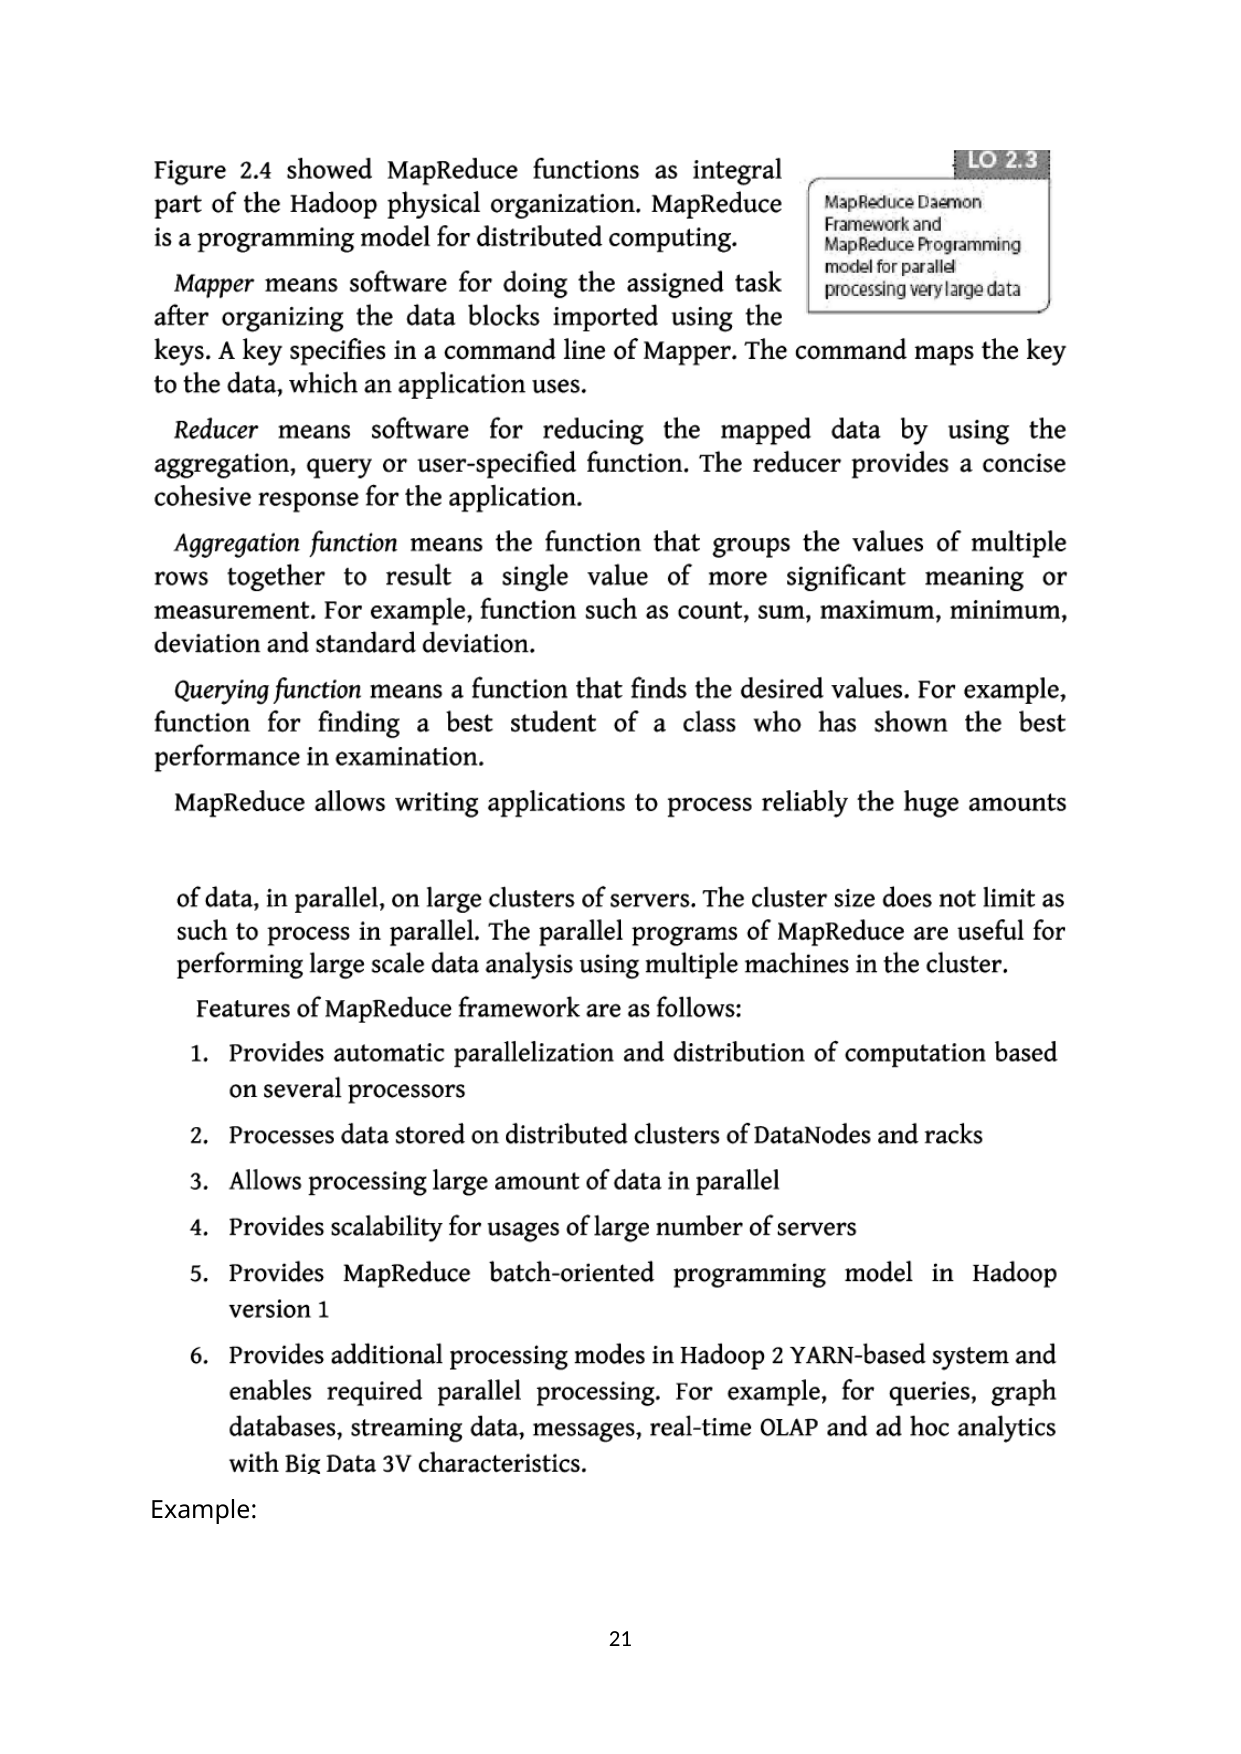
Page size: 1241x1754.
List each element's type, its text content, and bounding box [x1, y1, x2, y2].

picture [150, 150, 1091, 841]
picture [150, 859, 1091, 1474]
text Example: [150, 1492, 1090, 1526]
